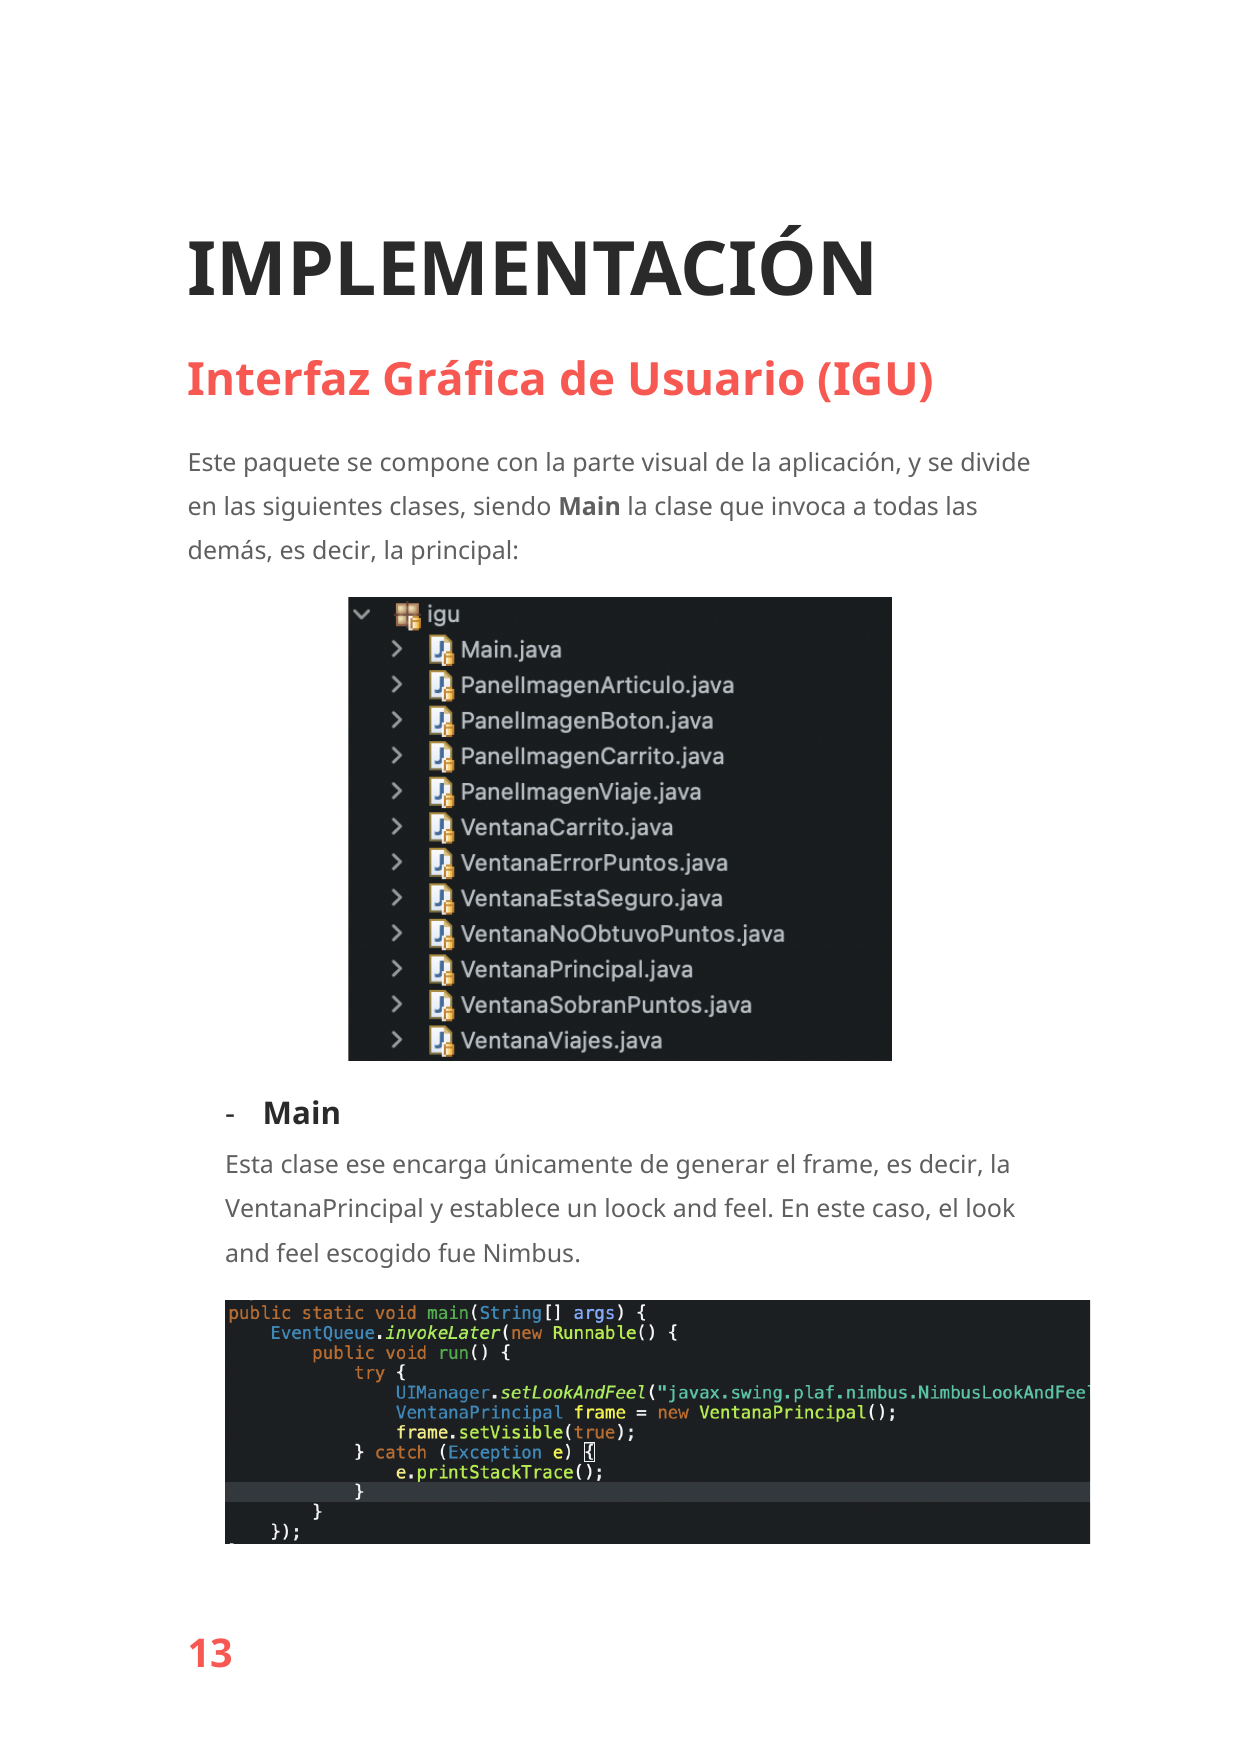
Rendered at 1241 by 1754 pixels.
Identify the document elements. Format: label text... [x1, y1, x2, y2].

picture [348, 597, 892, 1061]
picture [225, 1300, 1091, 1544]
subtitle Interfaz Gráfica de Usuario (IGU) [187, 346, 1053, 409]
title Implementación [187, 215, 1053, 317]
text Esta clase ese encarga únicamente de generar el frame, es decir, la VentanaPrincipal y establece un loock and feel. En este caso, el look and feel escogido fue Nimbus. [225, 1147, 1053, 1269]
list Main [225, 1091, 1053, 1134]
text Este paquete se compone con la parte visual de la aplicación, y se divide en las siguientes clases, siendo Main la clase que invoca a todas las demás, es decir, la principal: [187, 444, 1053, 567]
